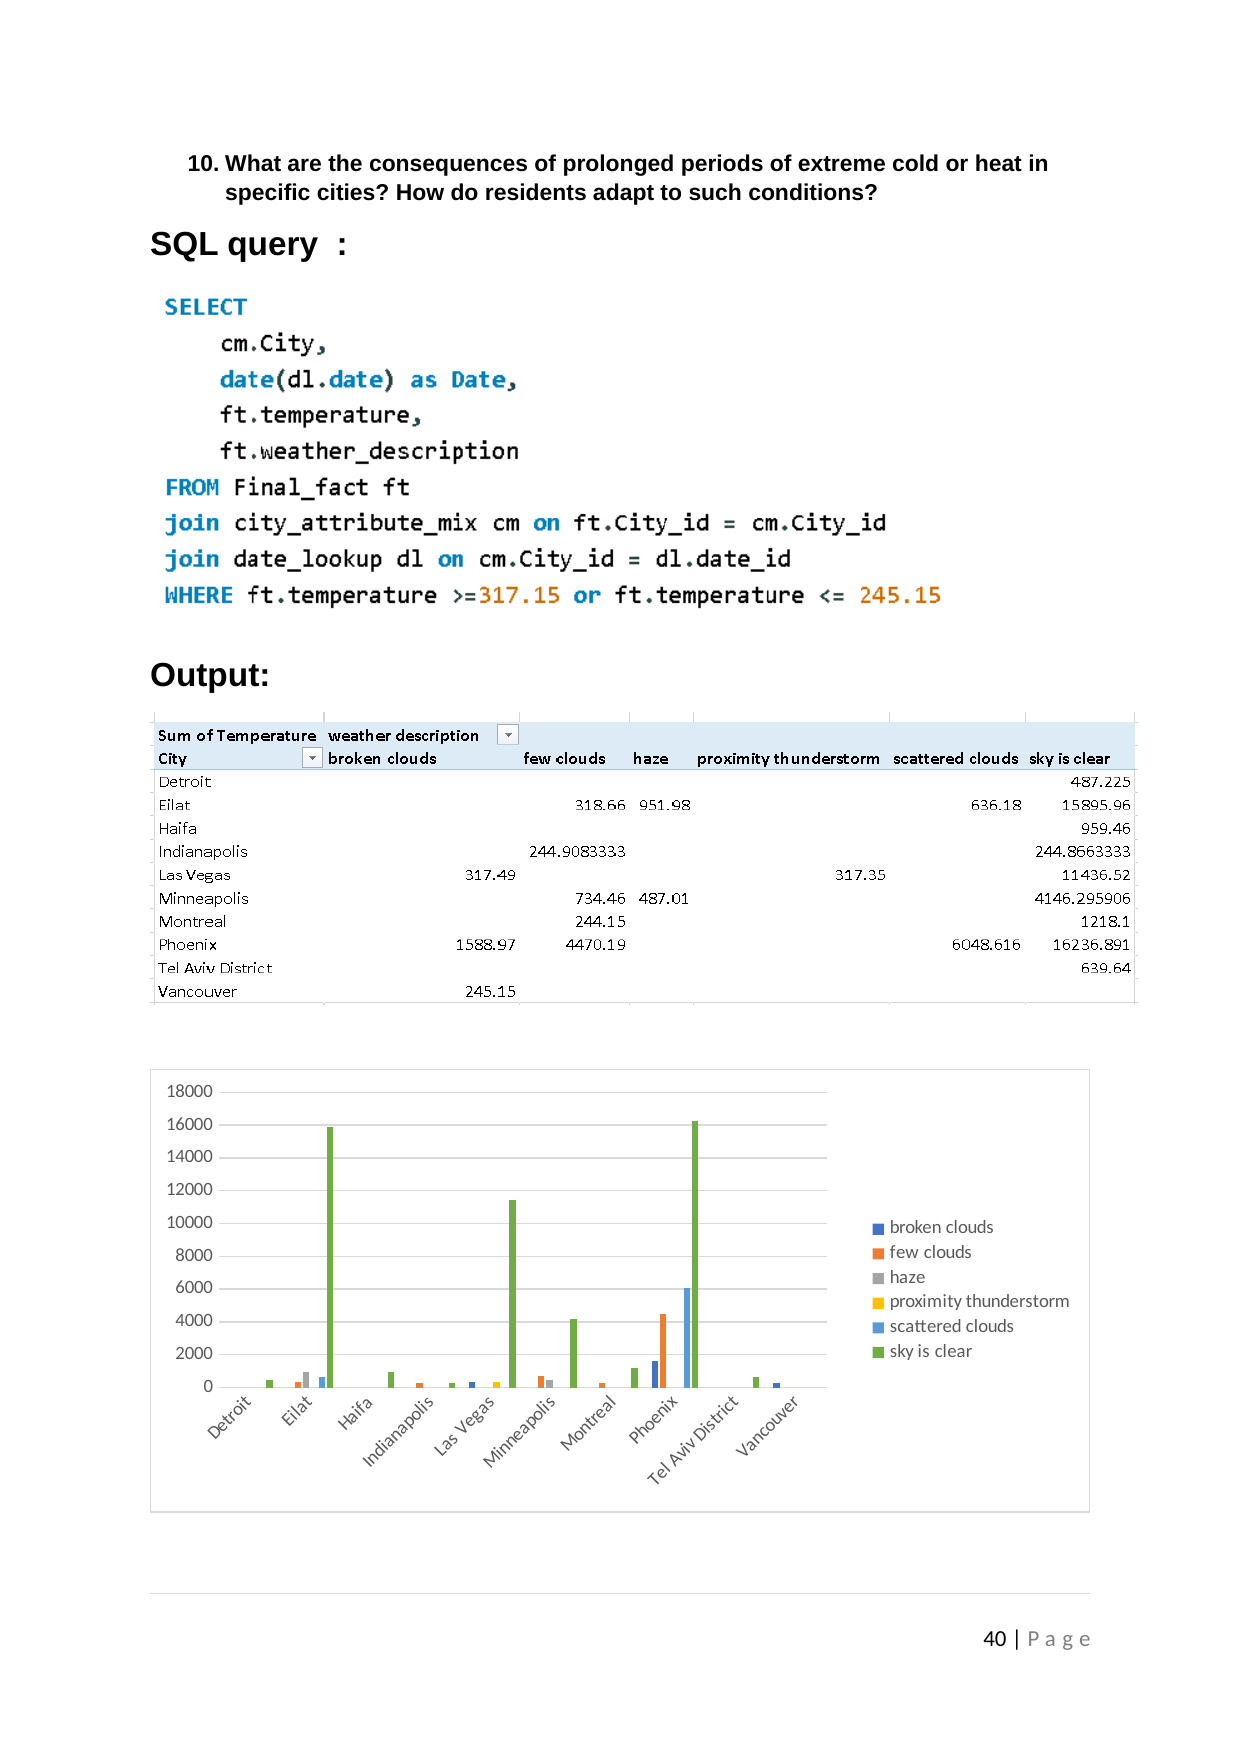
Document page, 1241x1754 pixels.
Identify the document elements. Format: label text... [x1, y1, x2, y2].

picture [150, 712, 1138, 1005]
text SQL query : [150, 223, 1090, 262]
text Output: [150, 655, 1090, 693]
picture [150, 281, 973, 636]
list What are the consequences of prolonged periods of extreme cold or heat in specific cities? How do residents adapt to such conditions? [187, 150, 1090, 205]
